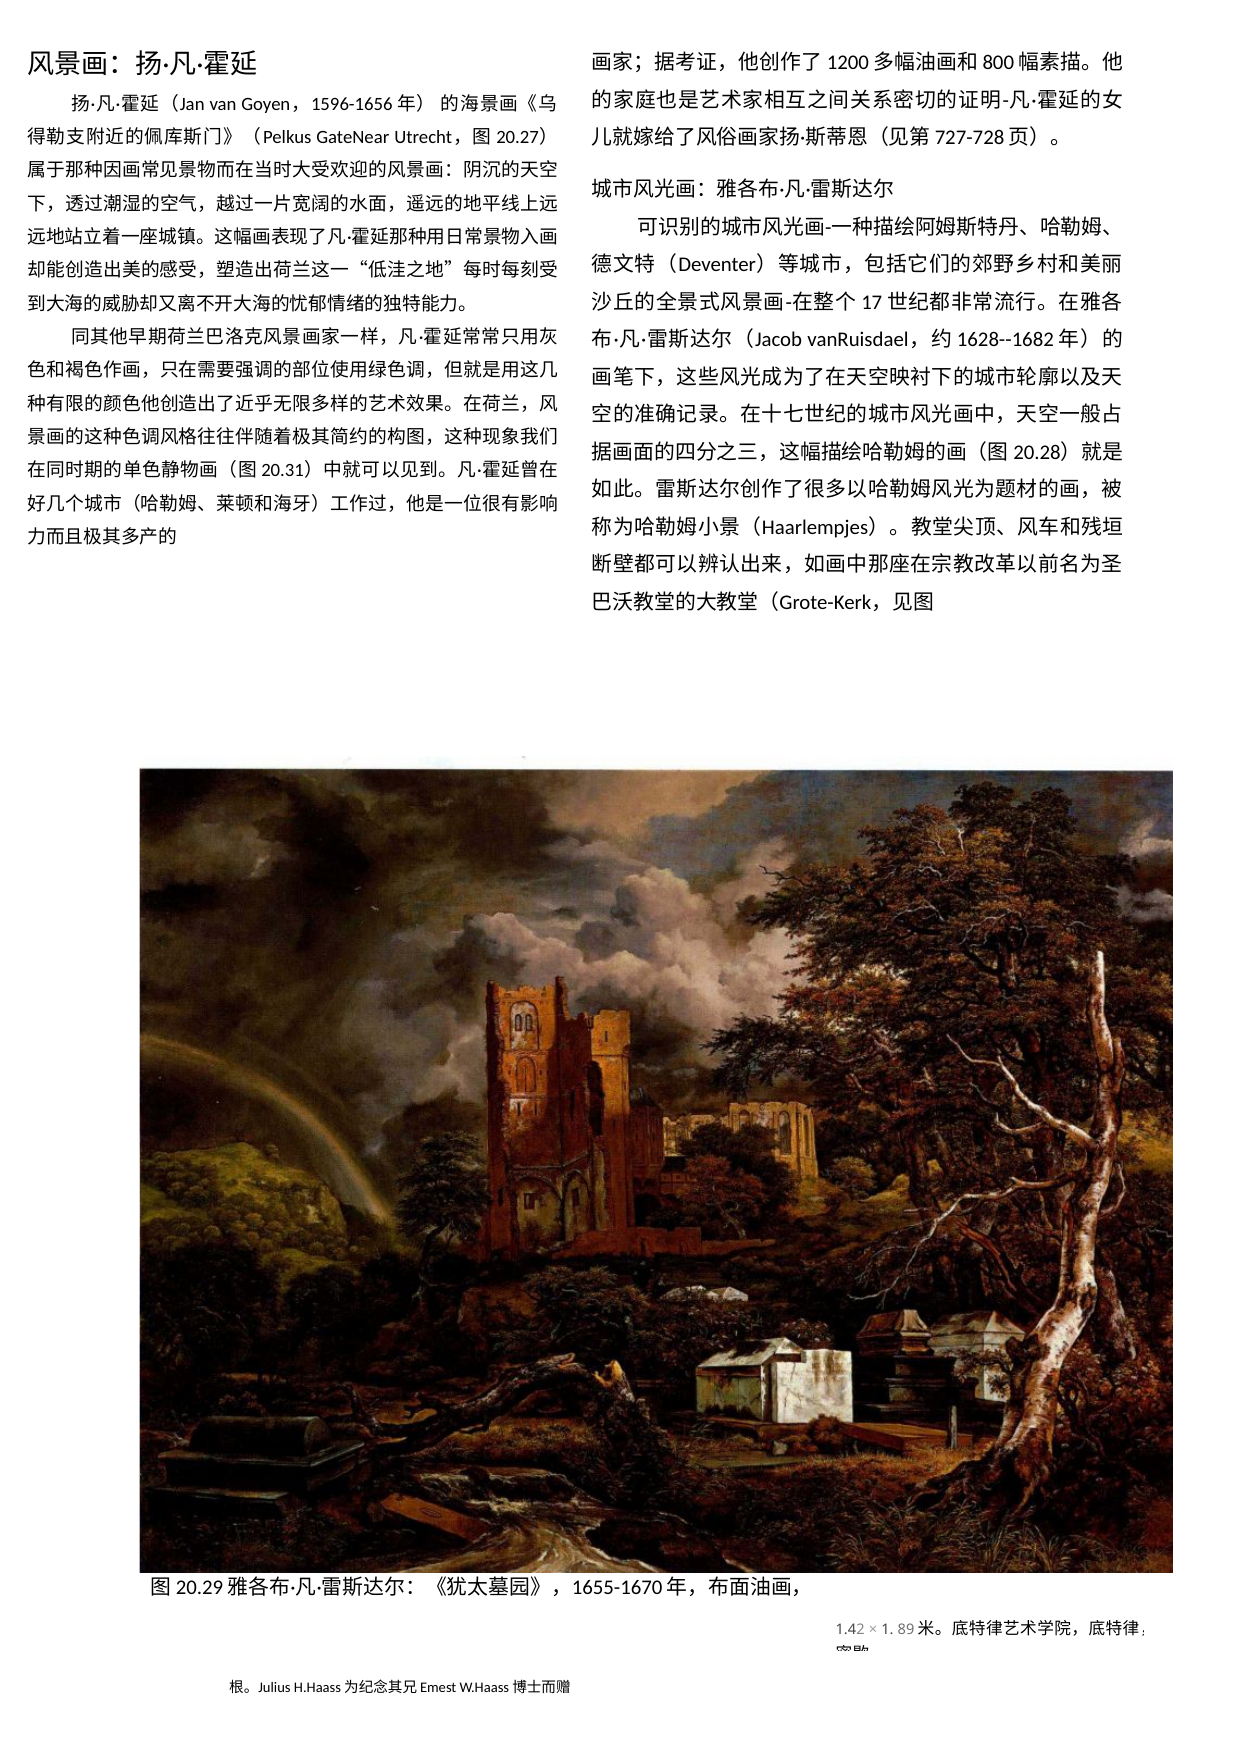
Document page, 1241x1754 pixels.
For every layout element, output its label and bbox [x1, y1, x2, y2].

picture [139, 756, 1173, 1573]
